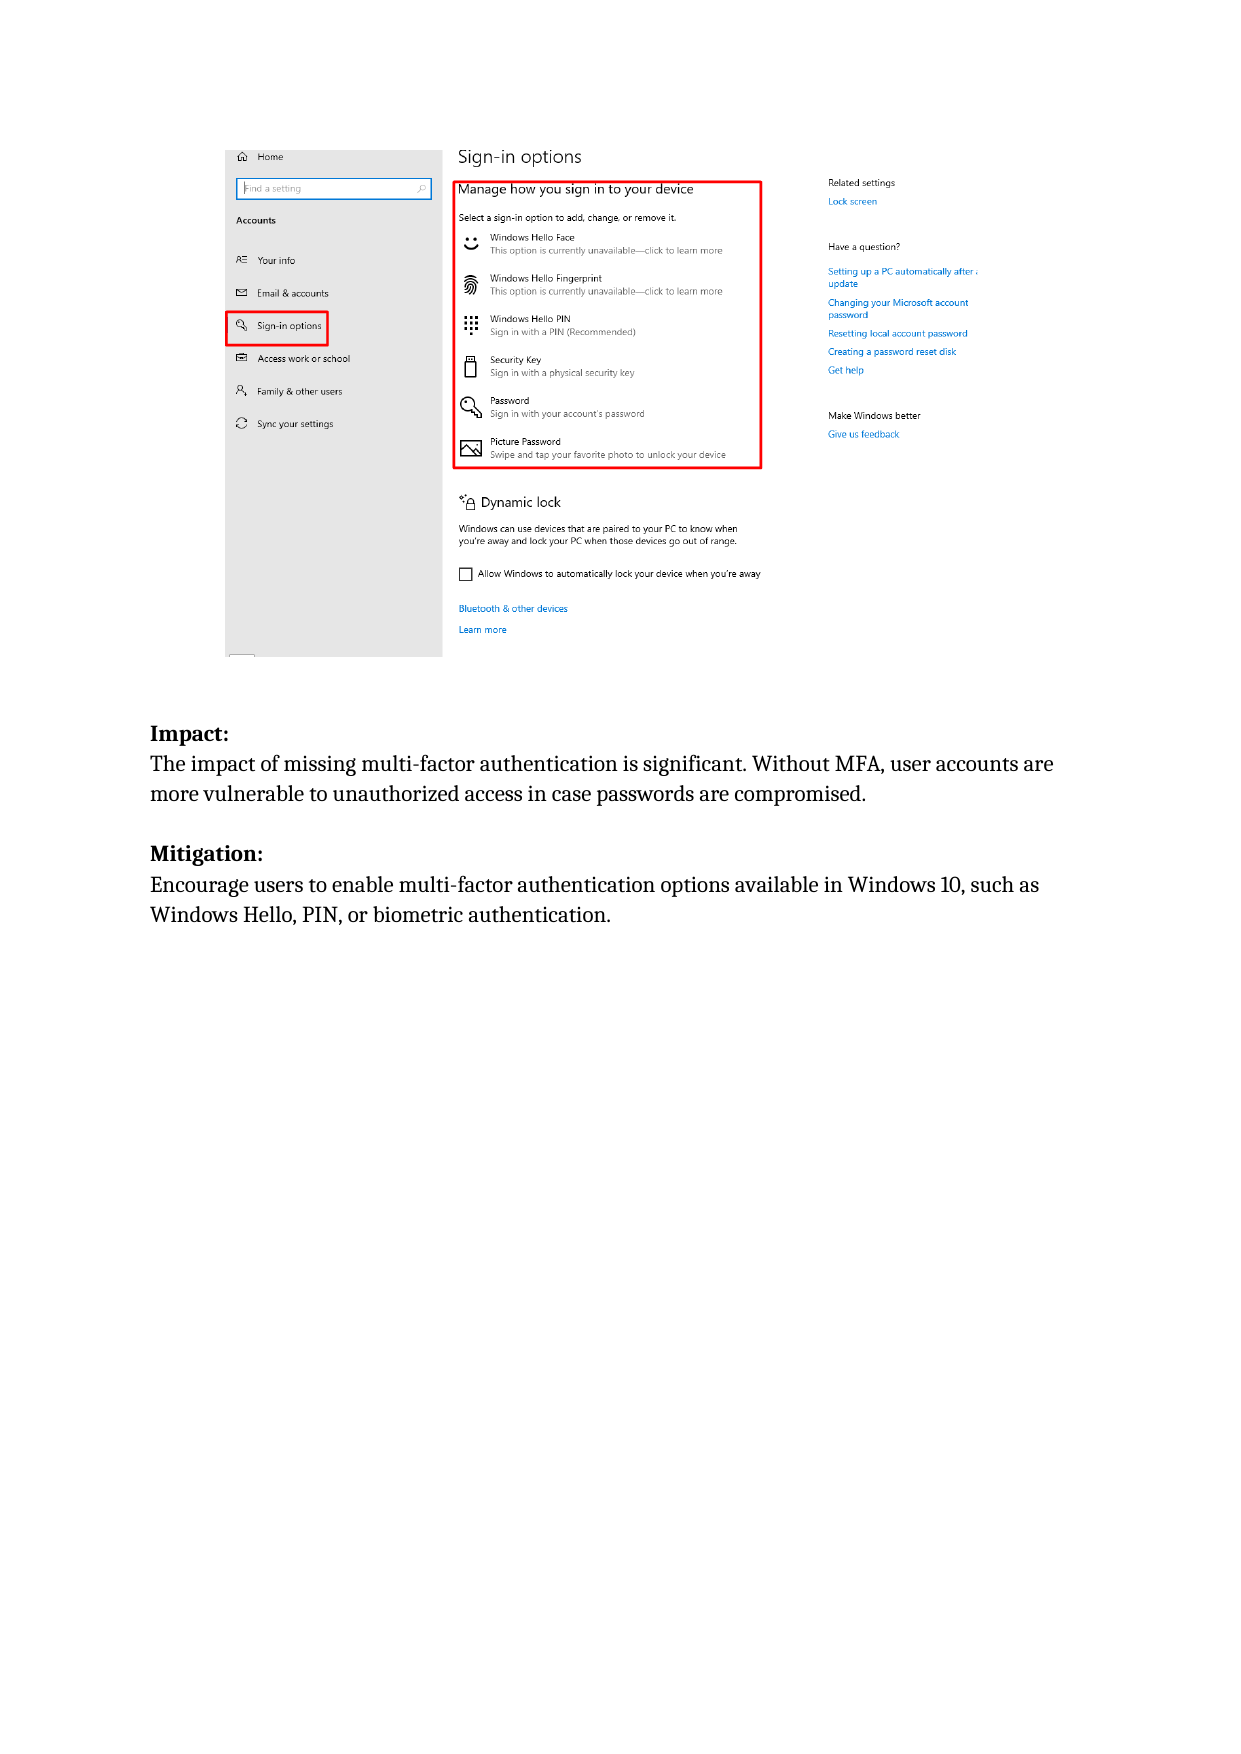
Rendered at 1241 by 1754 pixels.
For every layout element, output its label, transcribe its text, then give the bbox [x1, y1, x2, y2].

picture [225, 150, 978, 657]
text The impact of missing multi-factor authentication is significant. Without MFA, user accounts are more vulnerable to unauthorized access in case passwords are compromised. [150, 751, 1090, 807]
text Mitigation: [150, 841, 1090, 868]
text Encourage users to enable multi-factor authentication options available in Windows 10, such as Windows Hello, PIN, or biometric authentication. [150, 871, 1090, 928]
text Impact: [150, 720, 1090, 747]
